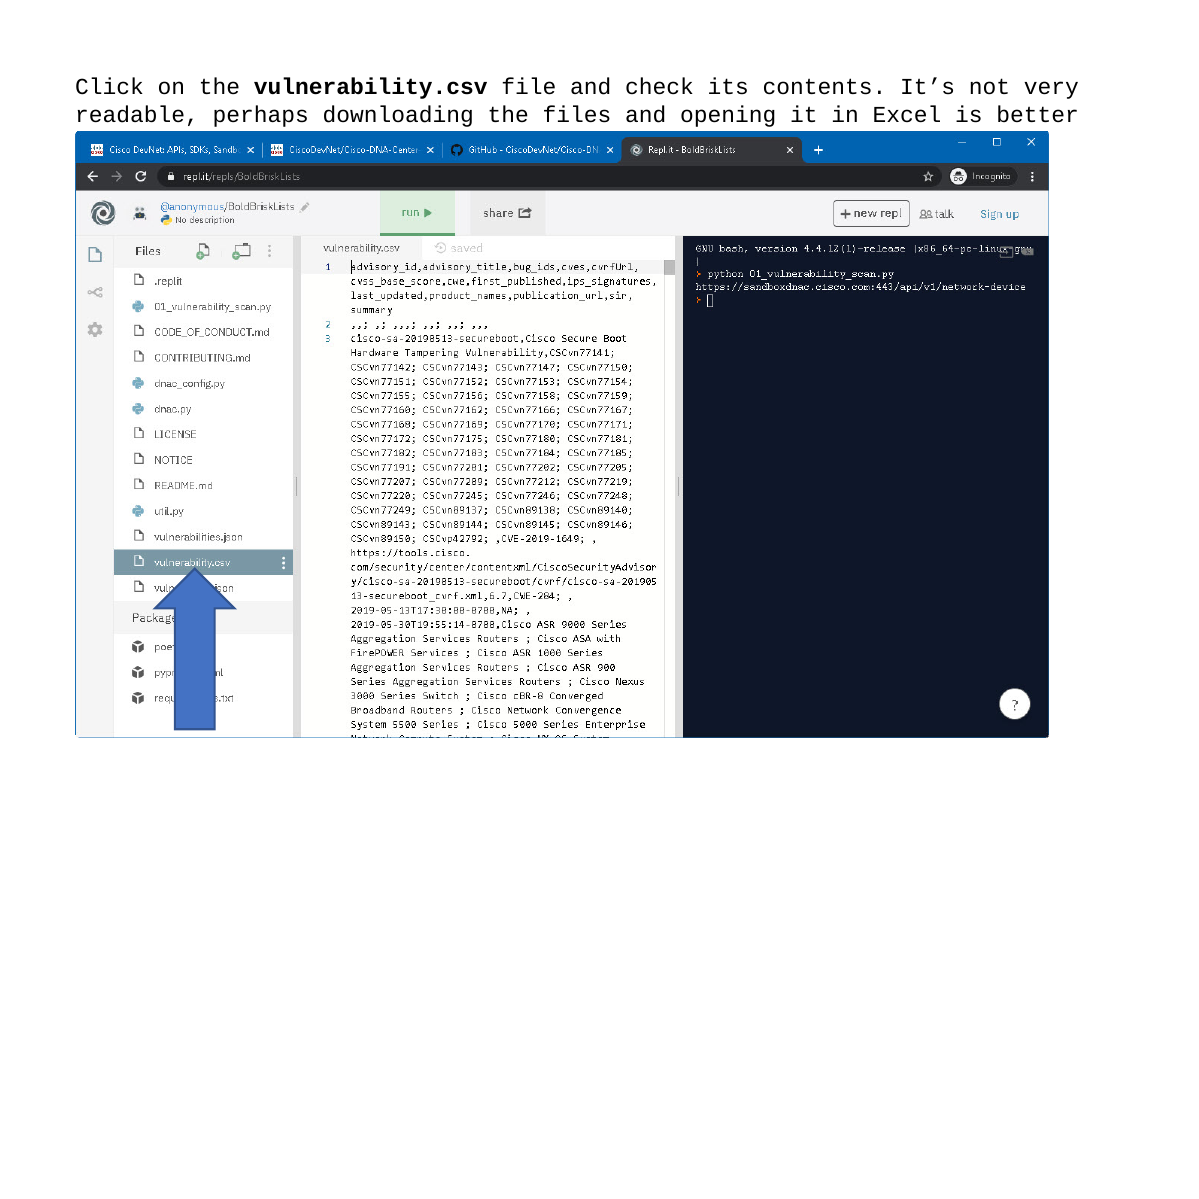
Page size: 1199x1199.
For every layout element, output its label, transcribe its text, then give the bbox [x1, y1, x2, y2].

picture [75, 131, 1049, 738]
